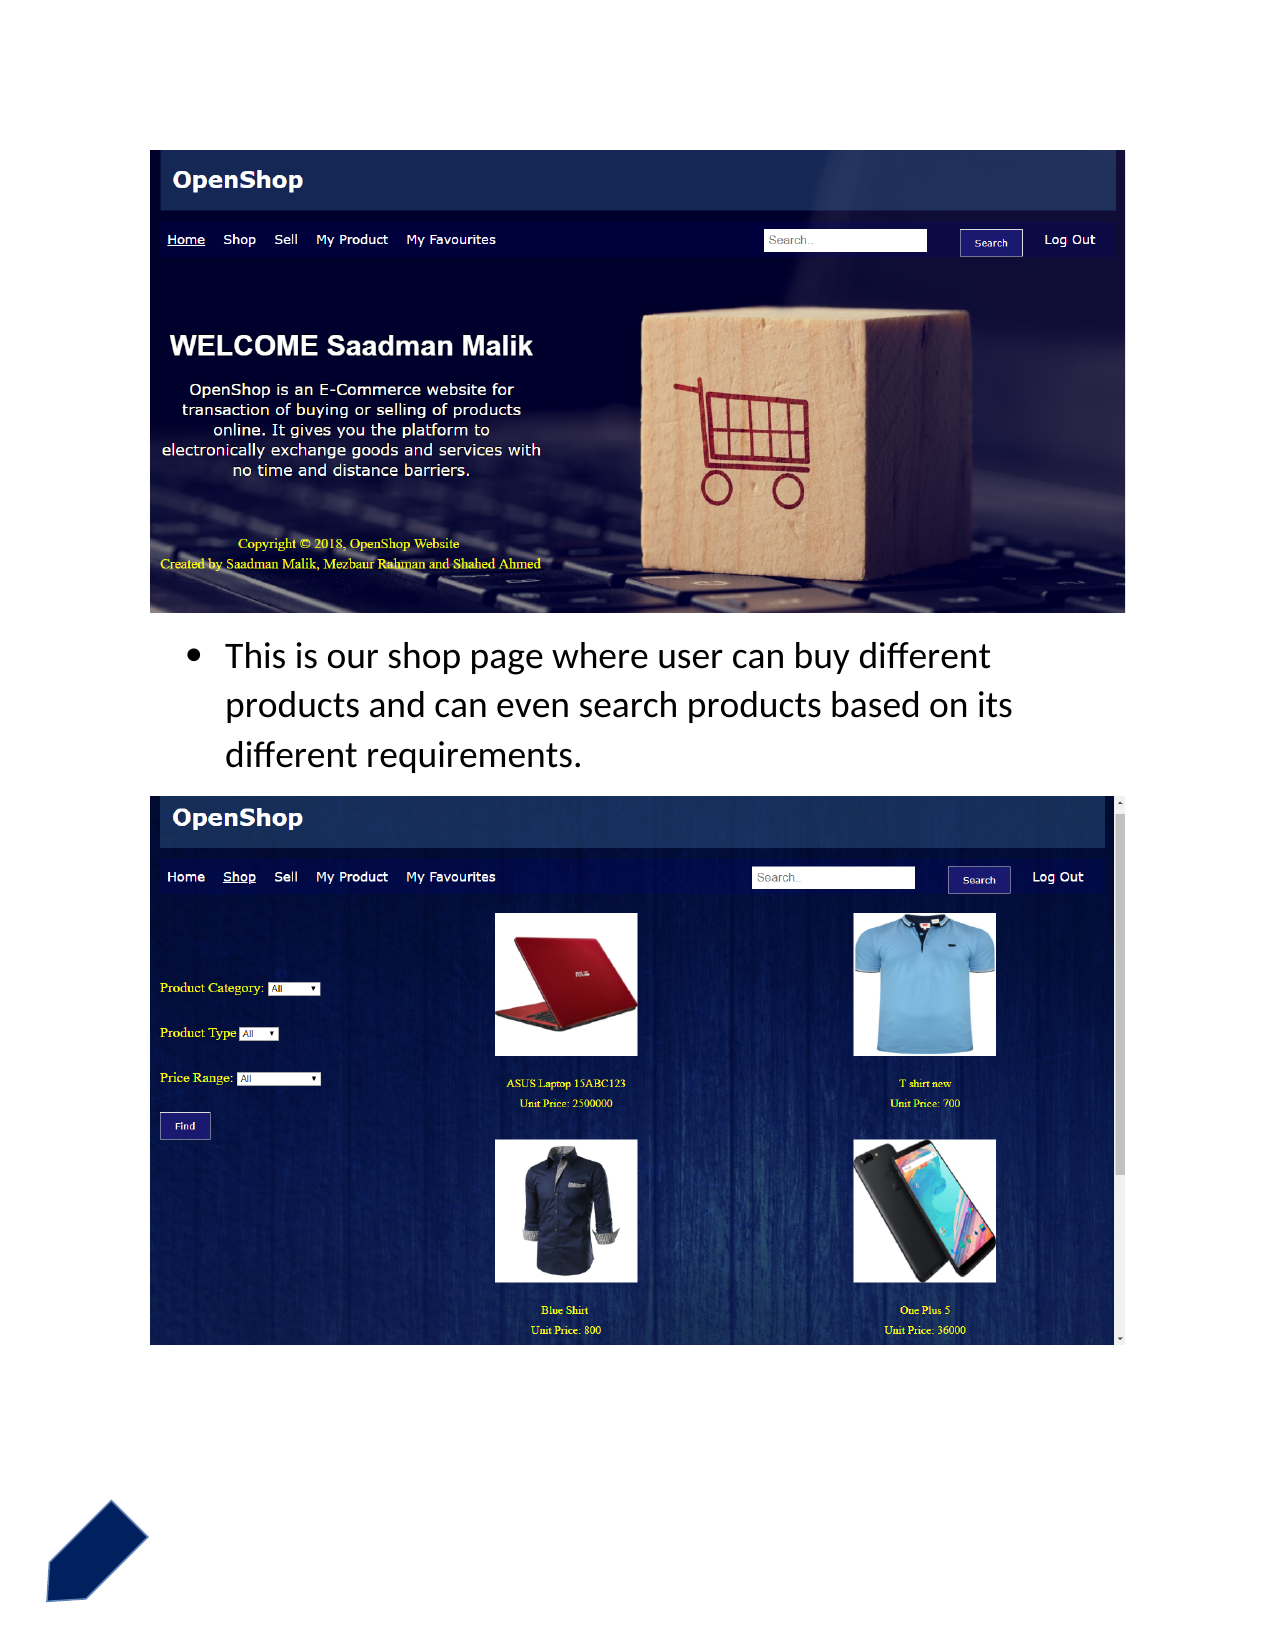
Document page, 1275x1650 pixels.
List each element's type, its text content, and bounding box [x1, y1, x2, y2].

picture [150, 796, 1125, 1345]
list This is our shop page where user can buy different products and can even search products based on its different requirements. [187, 632, 1125, 776]
picture [150, 150, 1125, 613]
